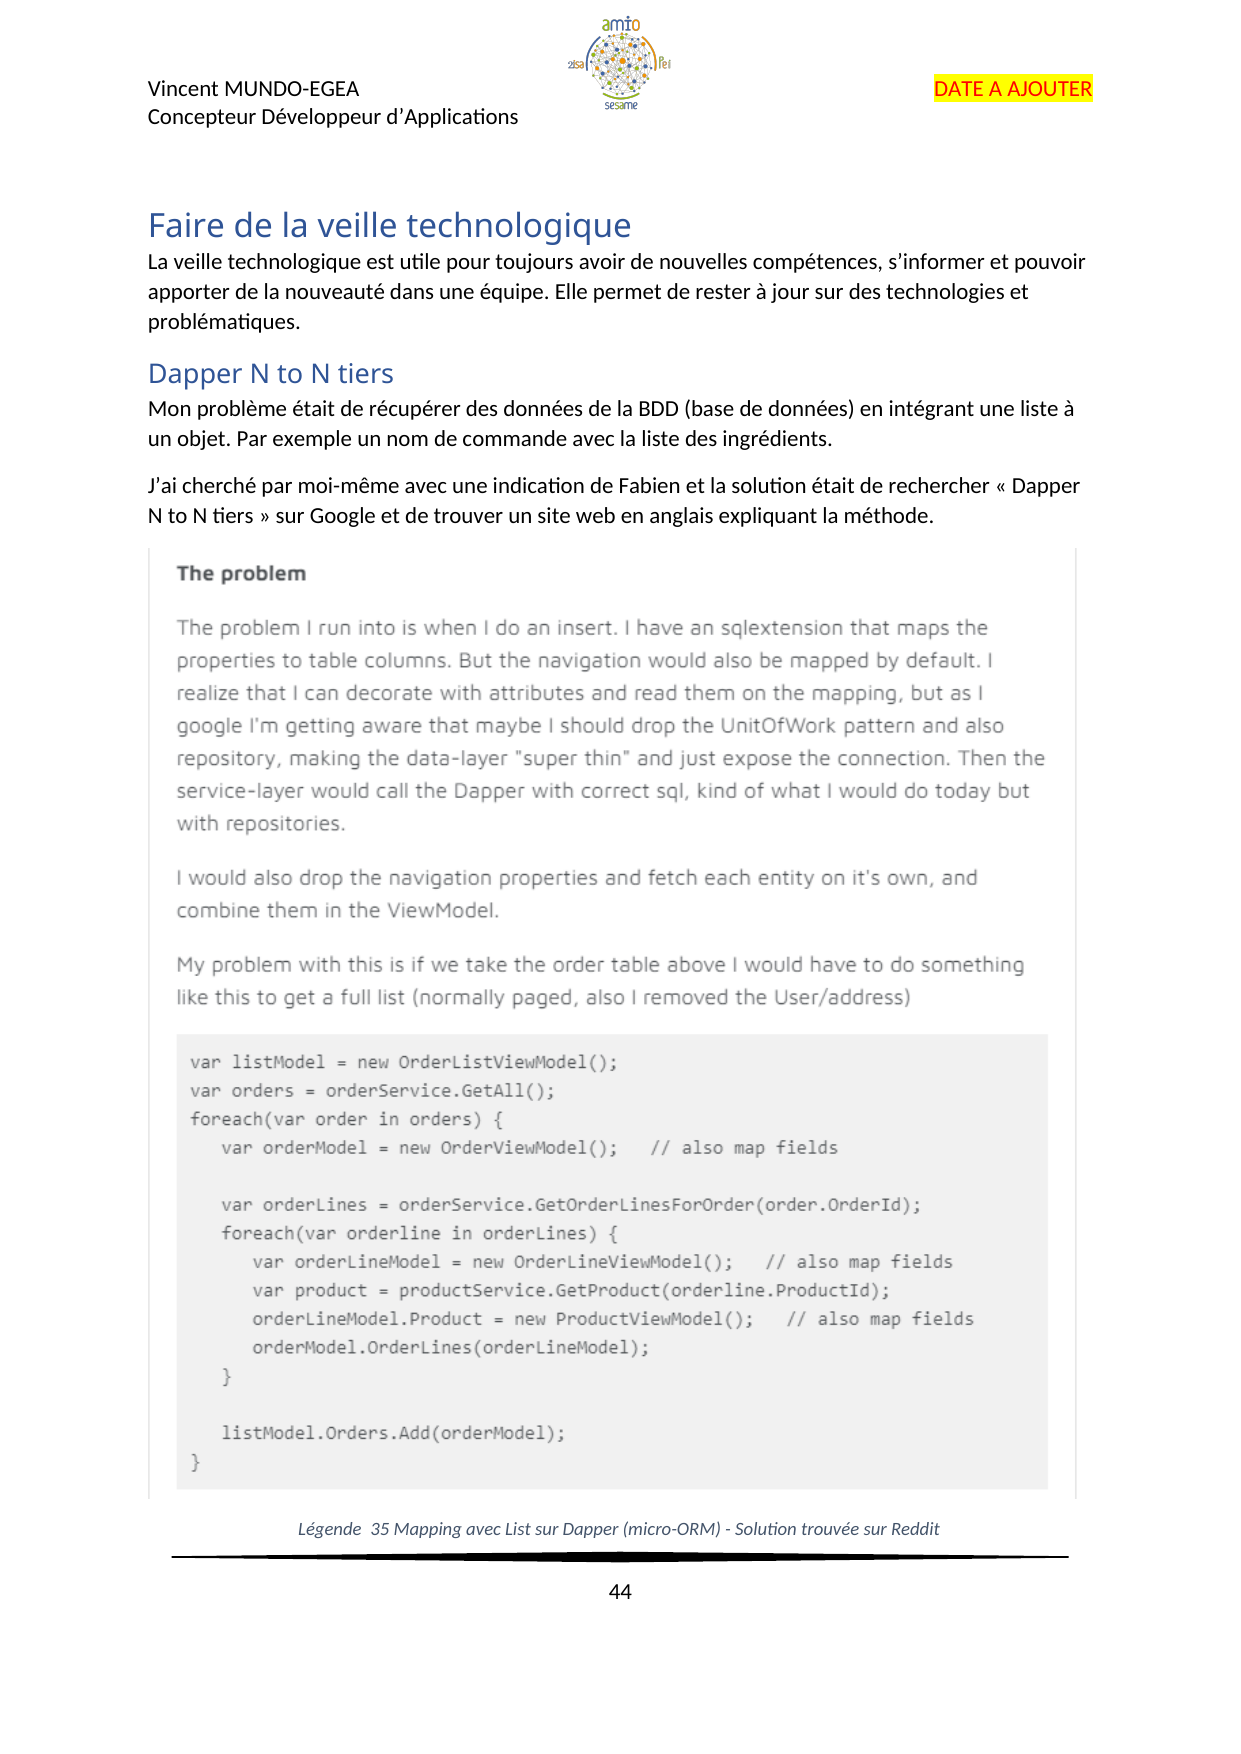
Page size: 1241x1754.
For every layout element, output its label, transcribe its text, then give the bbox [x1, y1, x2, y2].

subtitle Faire de la veille technologique [148, 202, 1093, 247]
text J’ai cherché par moi-même avec une indication de Fabien et la solution était de rechercher « Dapper N to N tiers » sur Google et de trouver un site web en anglais expliquant la méthode. [148, 471, 1093, 529]
subtitle Dapper N to N tiers [148, 354, 1093, 391]
text Mon problème était de récupérer des données de la BDD (base de données) en intégrant une liste à un objet. Par exemple un nom de commande avec la liste des ingrédients. [148, 394, 1093, 452]
picture [564, 11, 676, 115]
text La veille technologique est utile pour toujours avoir de nouvelles compétences, s’informer et pouvoir apporter de la nouveauté dans une équipe. Elle permet de rester à jour sur des technologies et problématiques. [148, 247, 1093, 335]
picture [147, 548, 1093, 1499]
